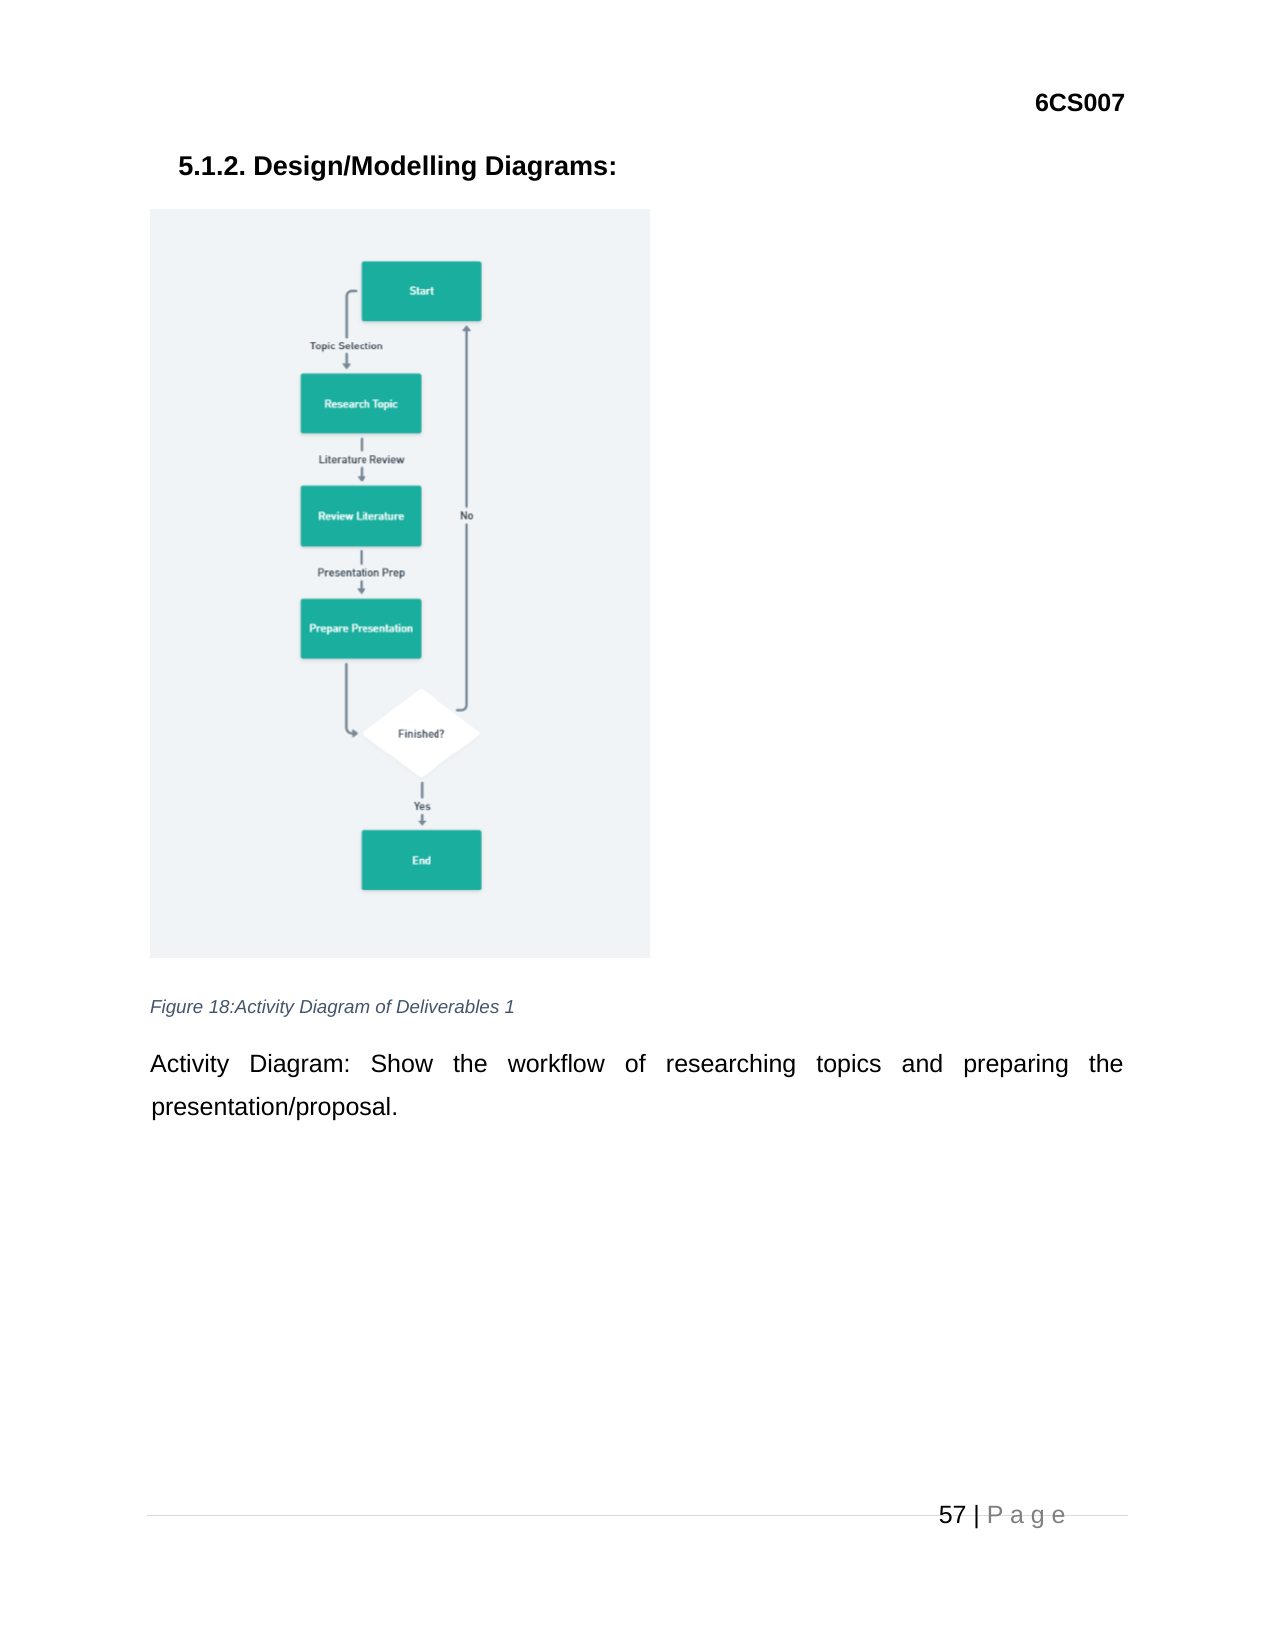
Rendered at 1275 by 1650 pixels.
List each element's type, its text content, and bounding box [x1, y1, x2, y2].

subtitle Design/Modelling Diagrams: [178, 150, 1125, 181]
text Figure 18:Activity Diagram of Deliverables 1 [150, 996, 1125, 1017]
picture [150, 209, 650, 958]
text Activity Diagram: Show the workflow of researching topics and preparing the presentation/proposal. [150, 1049, 1125, 1121]
